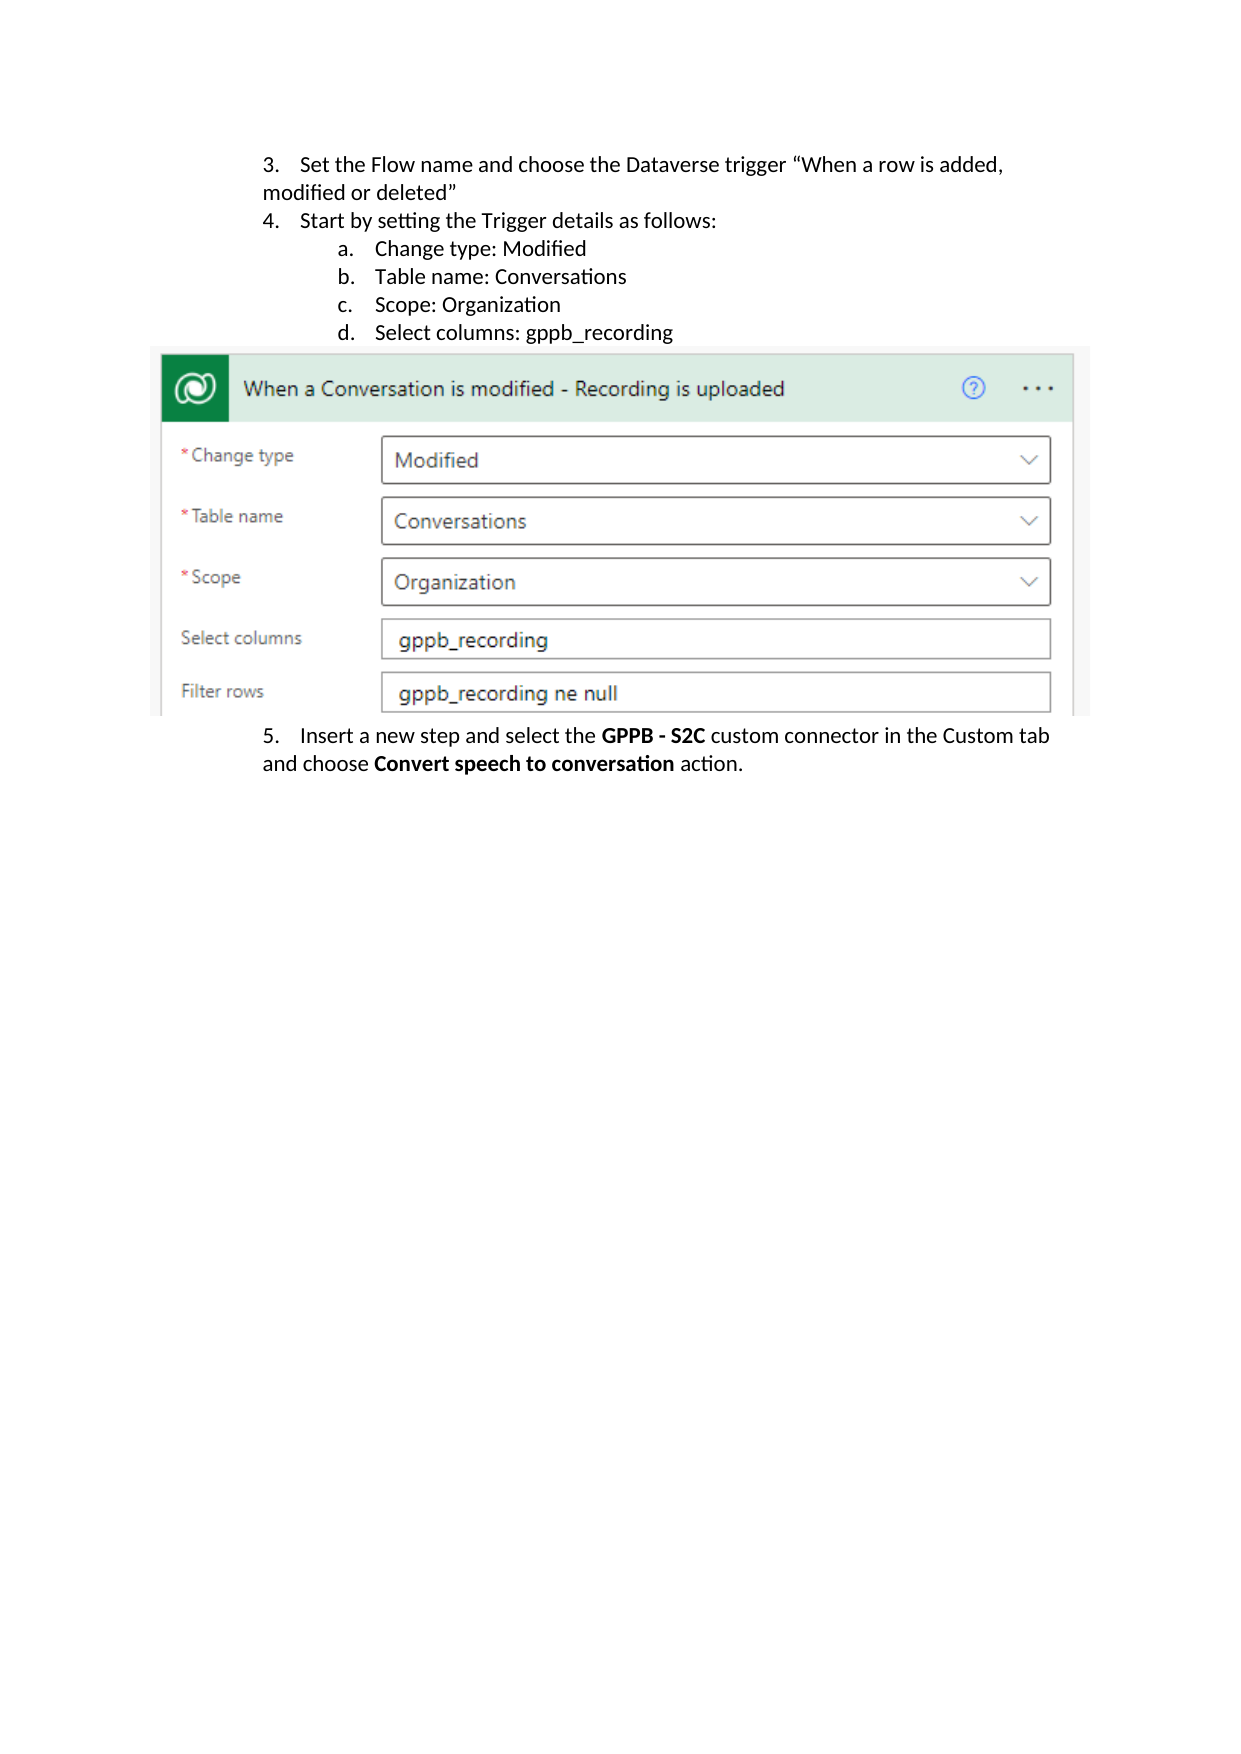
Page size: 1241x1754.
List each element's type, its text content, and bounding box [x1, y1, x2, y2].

list Select columns: gppb_recording [337, 318, 1090, 346]
list Start by setting the Trigger details as follows: [262, 206, 1090, 234]
list Change type: Modified [337, 234, 1090, 262]
list Scope: Organization [337, 290, 1090, 318]
list Table name: Conversations [337, 262, 1090, 290]
picture [150, 346, 1091, 716]
list Set the Flow name and choose the Dataverse trigger “When a row is added, modified or deleted” [262, 150, 1090, 206]
list Insert a new step and select the GPPB - S2C custom connector in the Custom tab and choose Convert speech to conversation action. [262, 722, 1090, 778]
